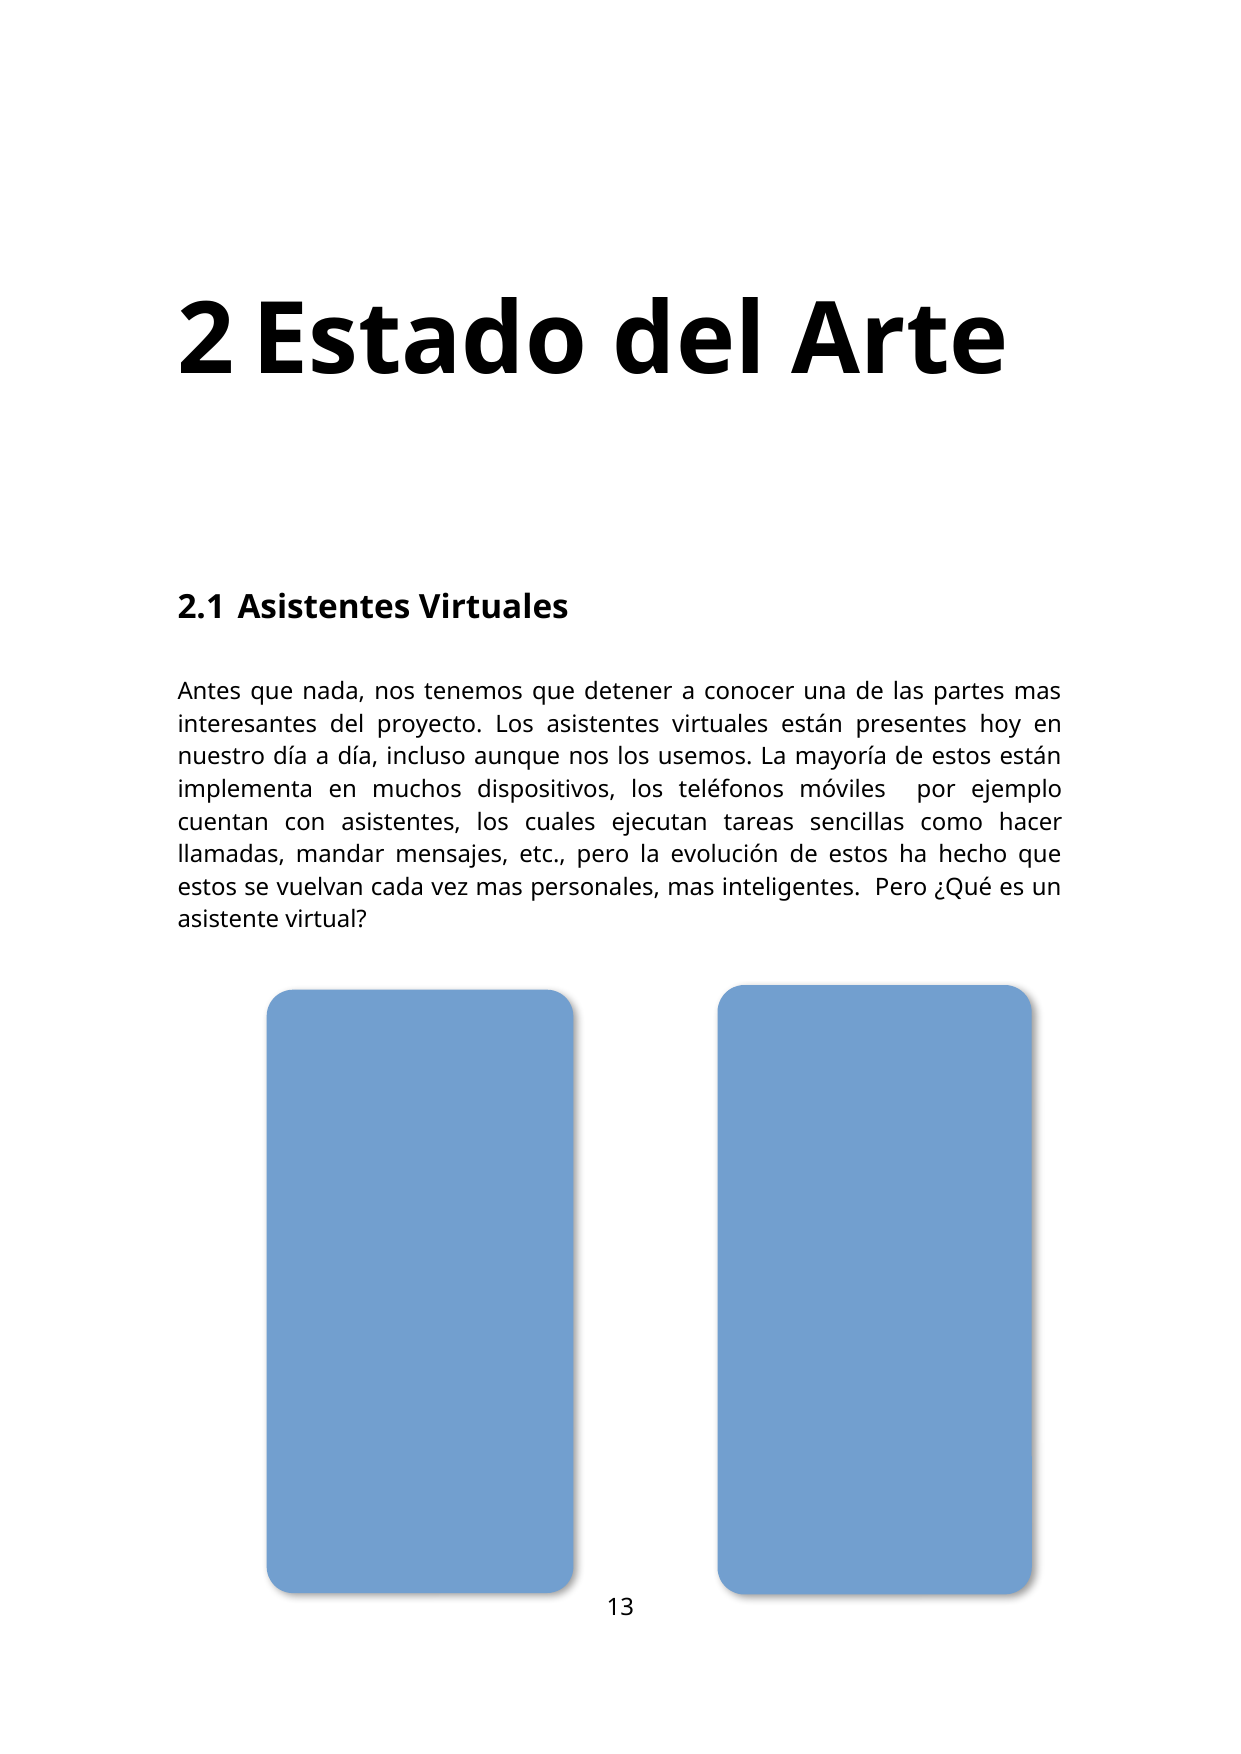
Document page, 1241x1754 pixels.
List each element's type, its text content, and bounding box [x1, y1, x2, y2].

text Antes que nada, nos tenemos que detener a conocer una de las partes mas interesantes del proyecto. Los asistentes virtuales están presentes hoy en nuestro día a día, incluso aunque nos los usemos. La mayoría de estos están implementa en muchos dispositivos, los teléfonos móviles por ejemplo cuentan con asistentes, los cuales ejecutan tareas sencillas como hacer llamadas, mandar mensajes, etc., pero la evolución de estos ha hecho que estos se vuelvan cada vez mas personales, mas inteligentes. Pero ¿Qué es un asistente virtual? [177, 674, 1063, 935]
subtitle Estado del Arte [177, 267, 1063, 403]
subtitle Asistentes Virtuales [177, 583, 1063, 629]
